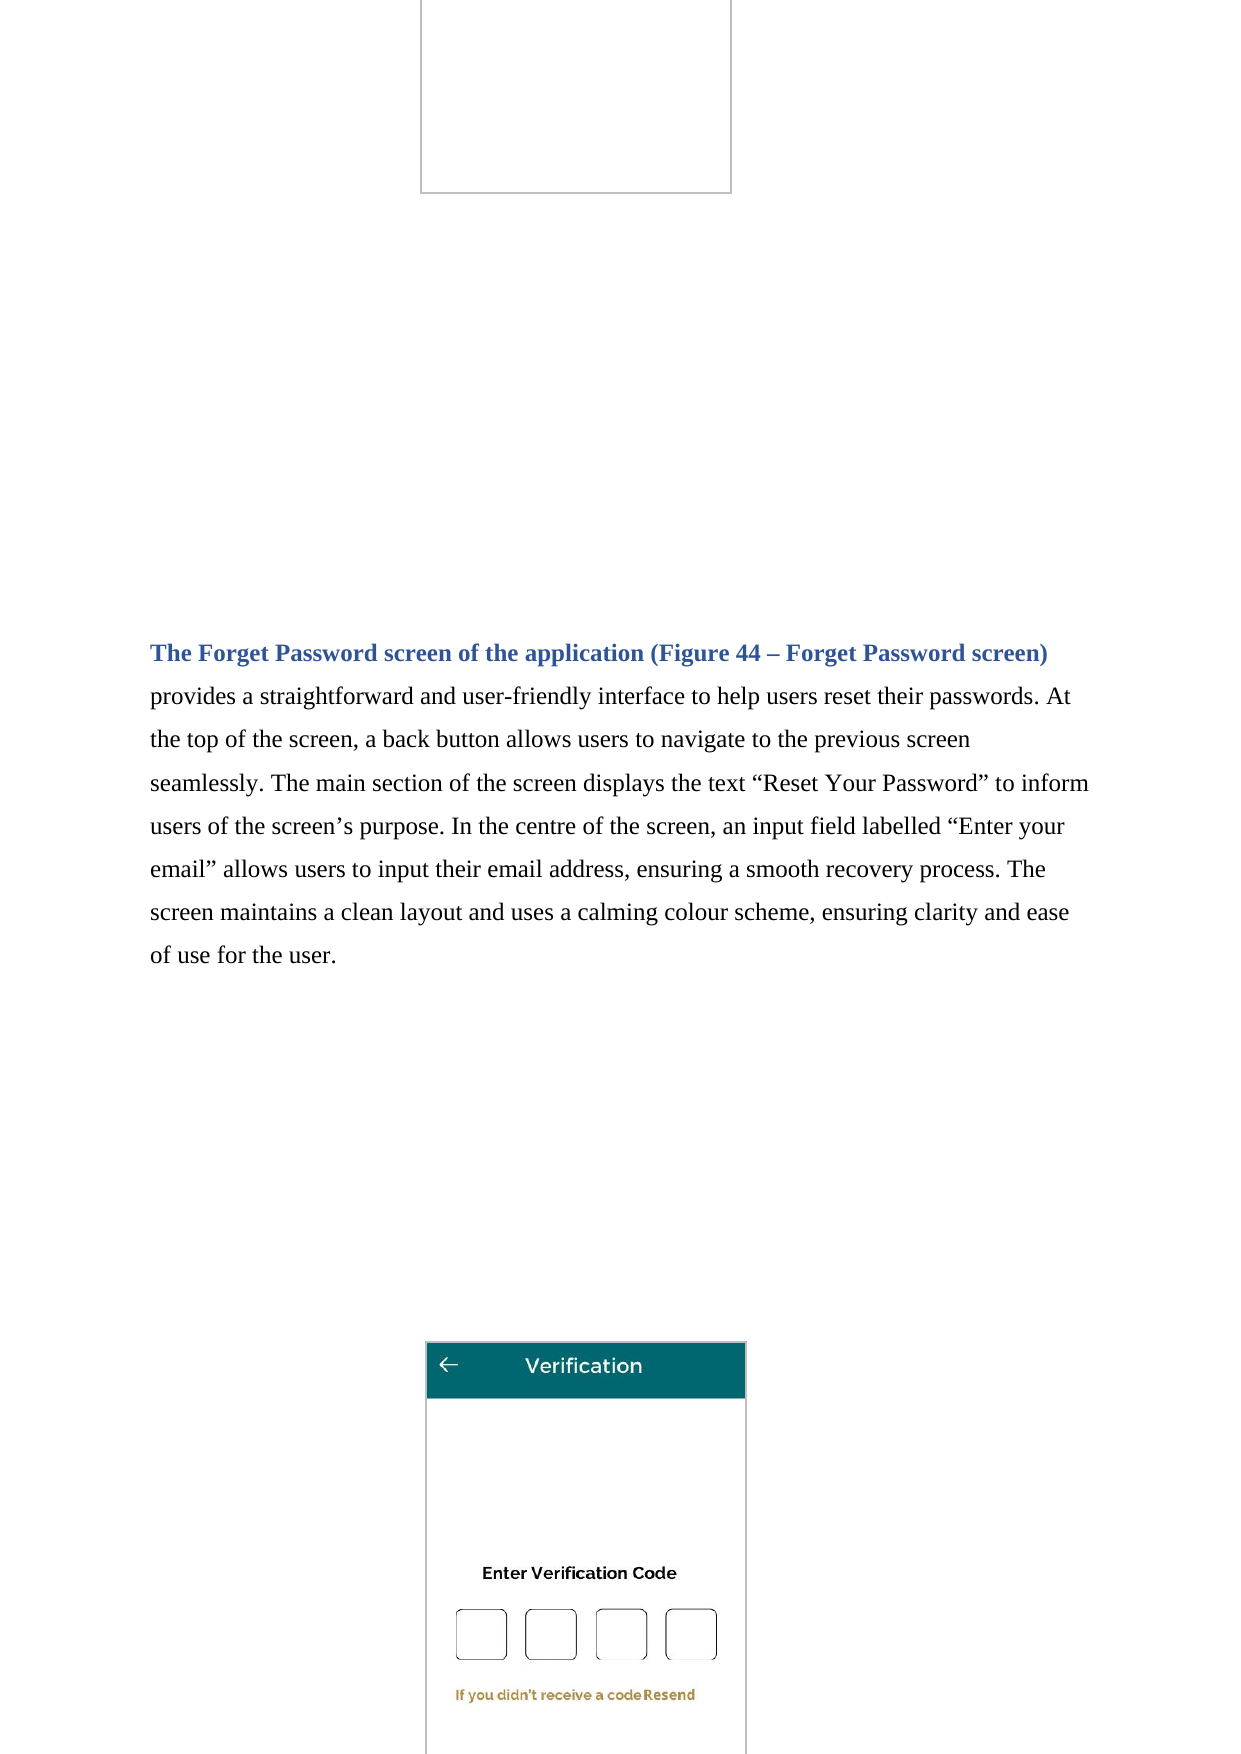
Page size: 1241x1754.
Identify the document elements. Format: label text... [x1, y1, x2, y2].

picture [427, 1343, 745, 1754]
text The Forget Password screen of the application (Figure 44 – Forget Password screen) provides a straightforward and user-friendly interface to help users reset their passwords. At the top of the screen, a back button allows users to navigate to the previous screen seamlessly. The main section of the screen displays the text “Reset Your Password” to inform users of the screen’s purpose. In the centre of the screen, an input field labelled “Enter your email” allows users to input their email address, ensuring a smooth recovery process. The screen maintains a clean layout and uses a calming colour scheme, ensuring clarity and ease of use for the user. [150, 638, 1090, 969]
